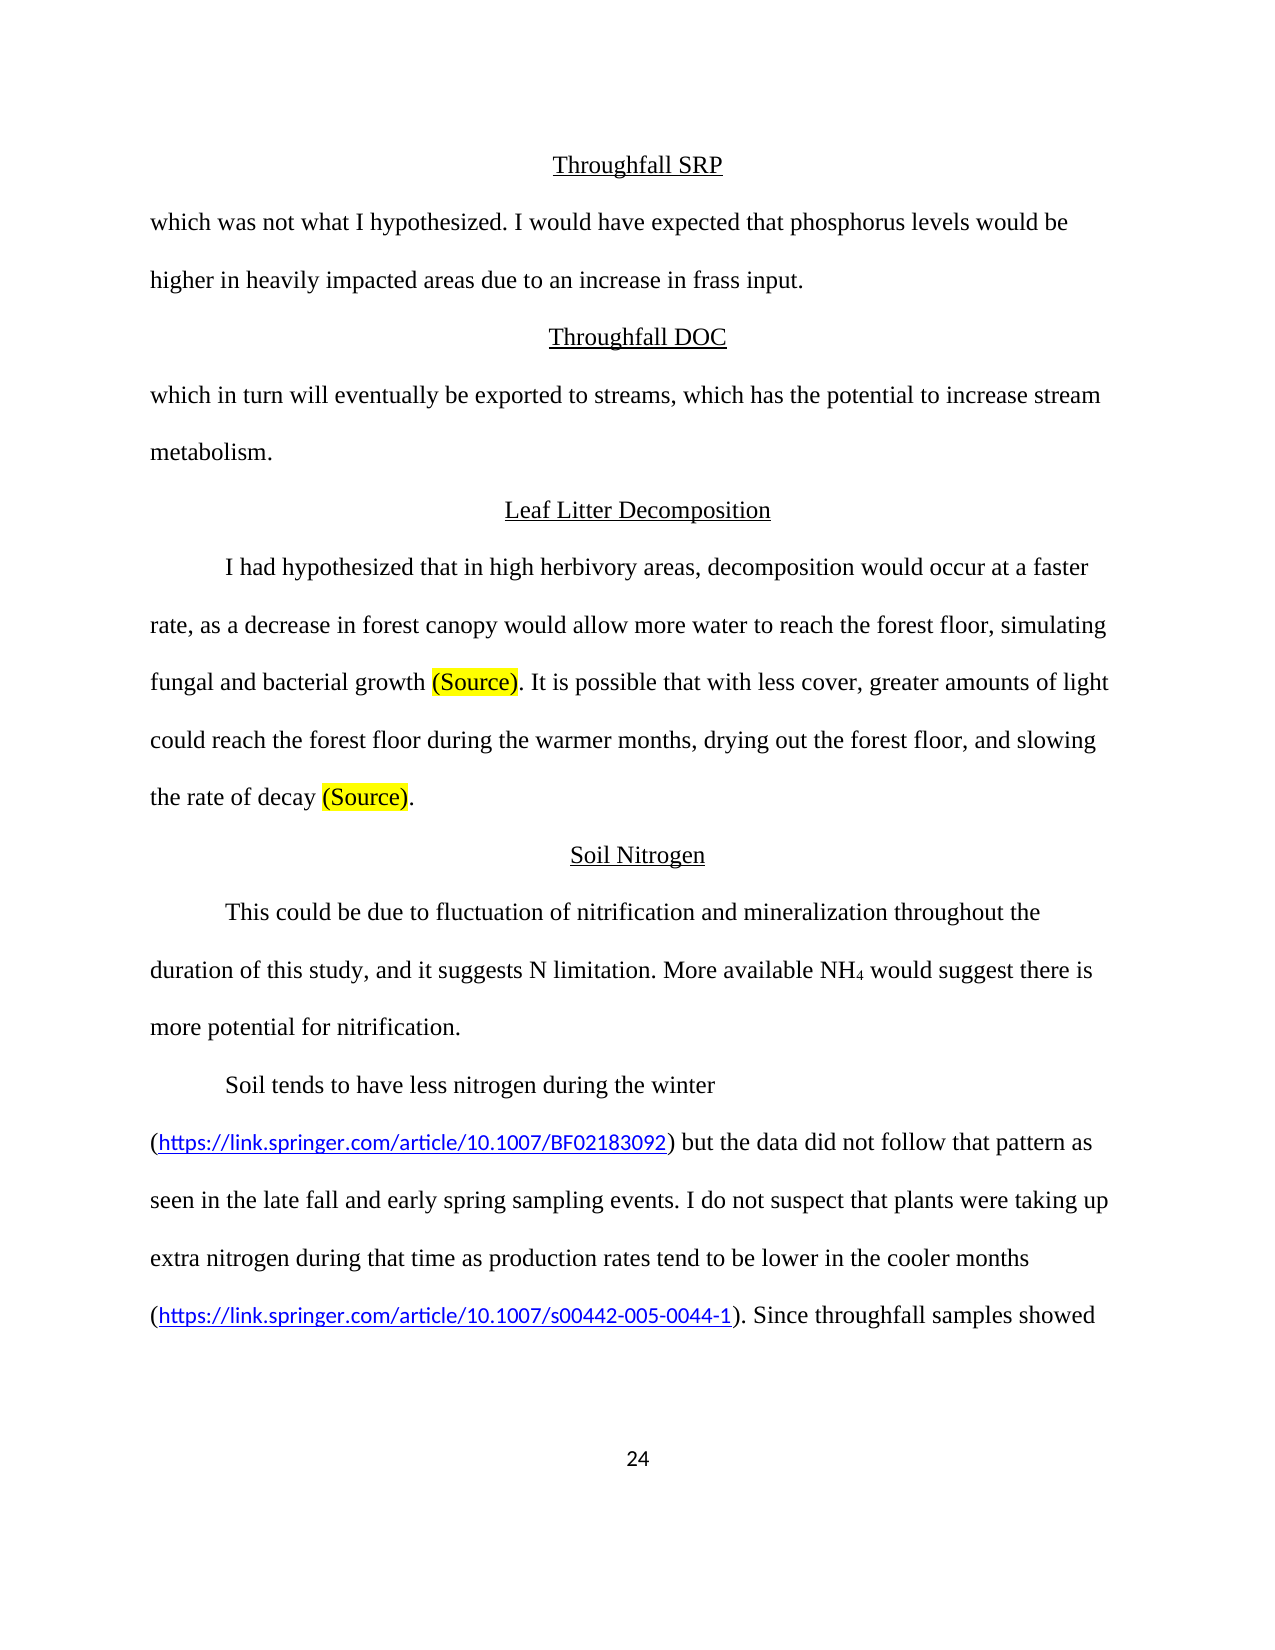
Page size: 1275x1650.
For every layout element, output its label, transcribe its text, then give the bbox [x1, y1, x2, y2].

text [150, 1070, 1125, 1329]
text This could be due to fluctuation of nitrification and mineralization throughout the duration of this study, and it suggests N limitation. More available NH4 would suggest there is more potential for nitrification. [150, 897, 1125, 1041]
text Soil Nitrogen [150, 840, 1125, 869]
text which in turn will eventually be exported to streams, which has the potential to increase stream metabolism. [150, 380, 1125, 466]
text I had hypothesized that in high herbivory areas, decomposition would occur at a faster rate, as a decrease in forest canopy would allow more water to reach the forest floor, simulating fungal and bacterial growth (Source). It is possible that with less cover, greater amounts of light could reach the forest floor during the warmer months, drying out the forest floor, and slowing the rate of decay (Source). [150, 552, 1125, 811]
text which was not what I hypothesized. I would have expected that phosphorus levels would be higher in heavily impacted areas due to an increase in frass input. [150, 207, 1125, 294]
text Throughfall DOC [150, 322, 1125, 351]
text Throughfall SRP [150, 150, 1125, 179]
text Leaf Litter Decomposition [150, 495, 1125, 524]
